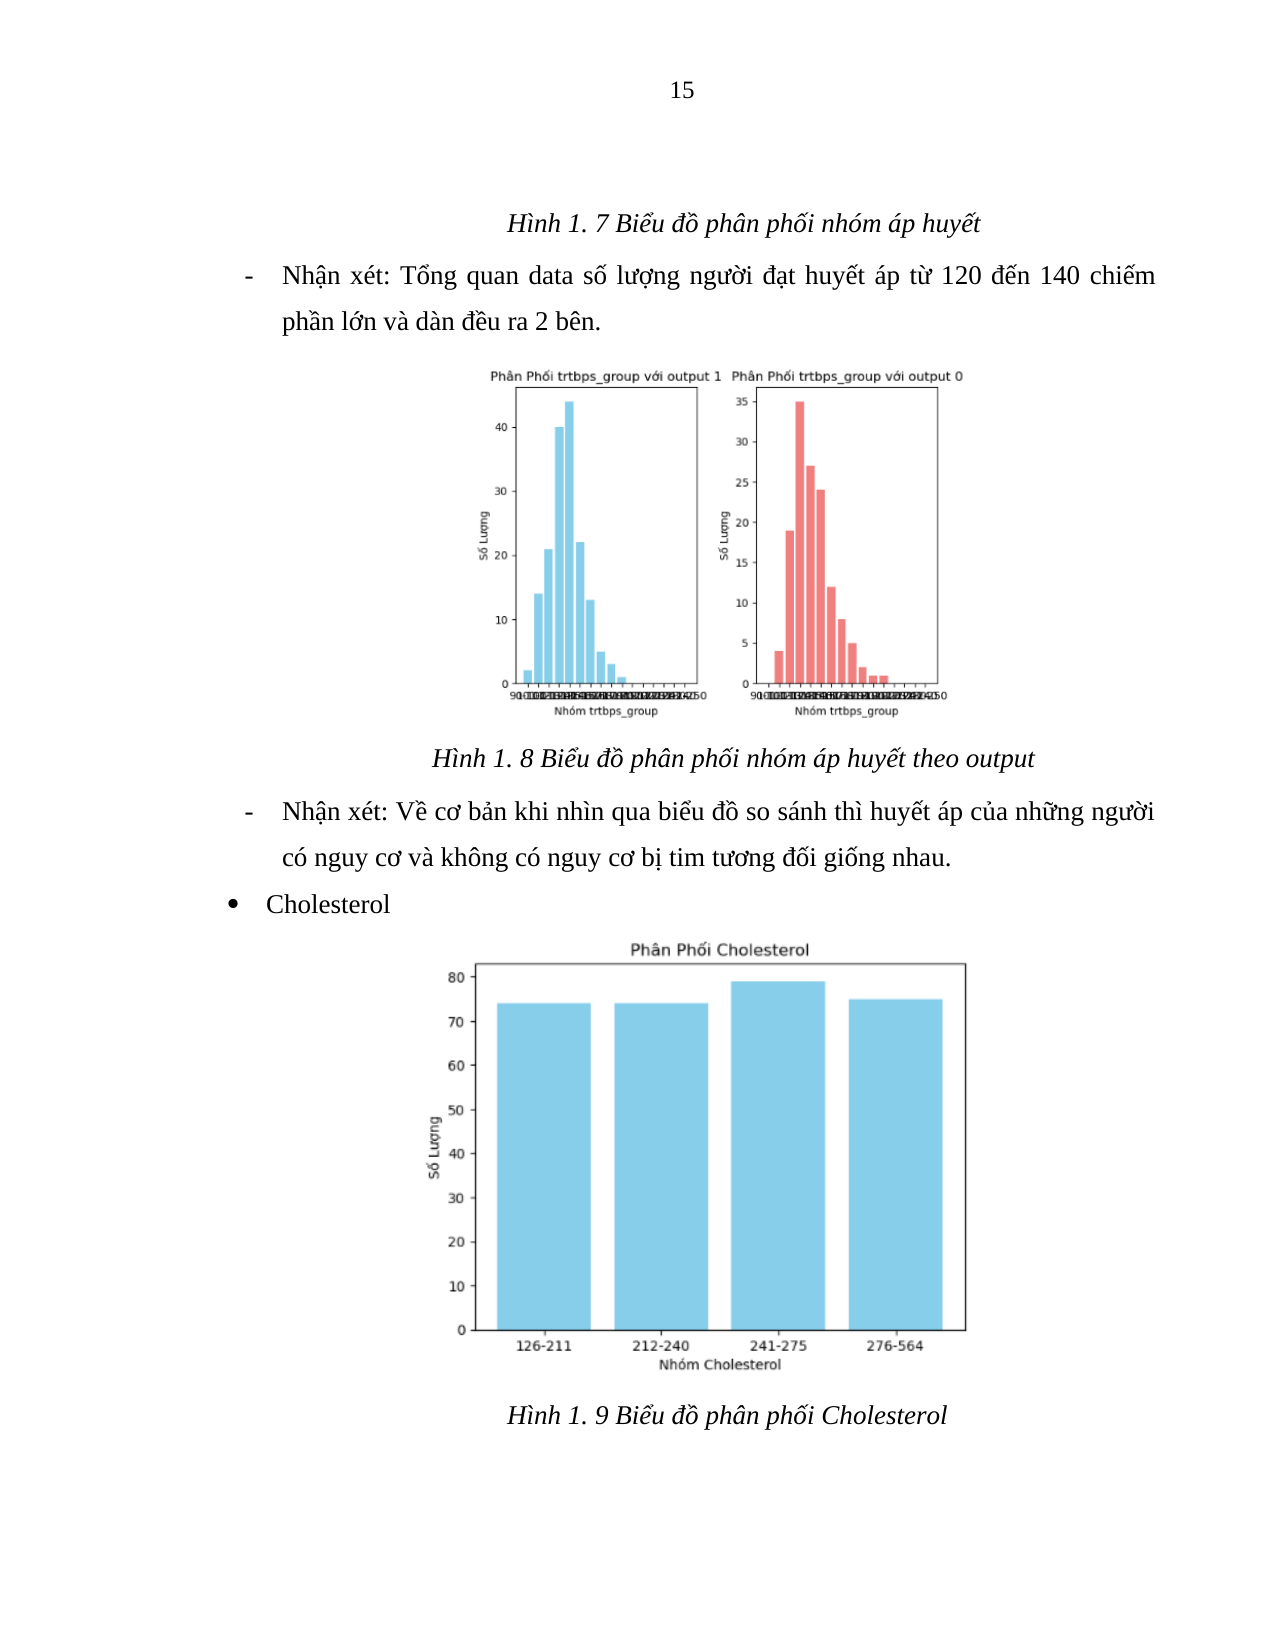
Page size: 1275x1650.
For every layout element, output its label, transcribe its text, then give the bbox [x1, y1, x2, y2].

list Nhận xét: Về cơ bản khi nhìn qua biểu đồ so sánh thì huyết áp của những người có nguy cơ và không có nguy cơ bị tim tương đối giống nhau. [244, 794, 1157, 872]
text Hình 1. 7 Biểu đồ phân phối nhóm áp huyết [207, 207, 1157, 238]
picture [460, 352, 979, 727]
list Cholesterol [228, 888, 1157, 919]
text Hình 1. 8 Biểu đồ phân phối nhóm áp huyết theo output [207, 743, 1157, 774]
text Hình 1. 9 Biểu đồ phân phối Cholesterol [432, 1399, 1157, 1430]
picture [425, 934, 998, 1384]
list Nhận xét: Tổng quan data số lượng người đạt huyết áp từ 120 đến 140 chiếm phần lớn và dàn đều ra 2 bên. [244, 259, 1157, 337]
